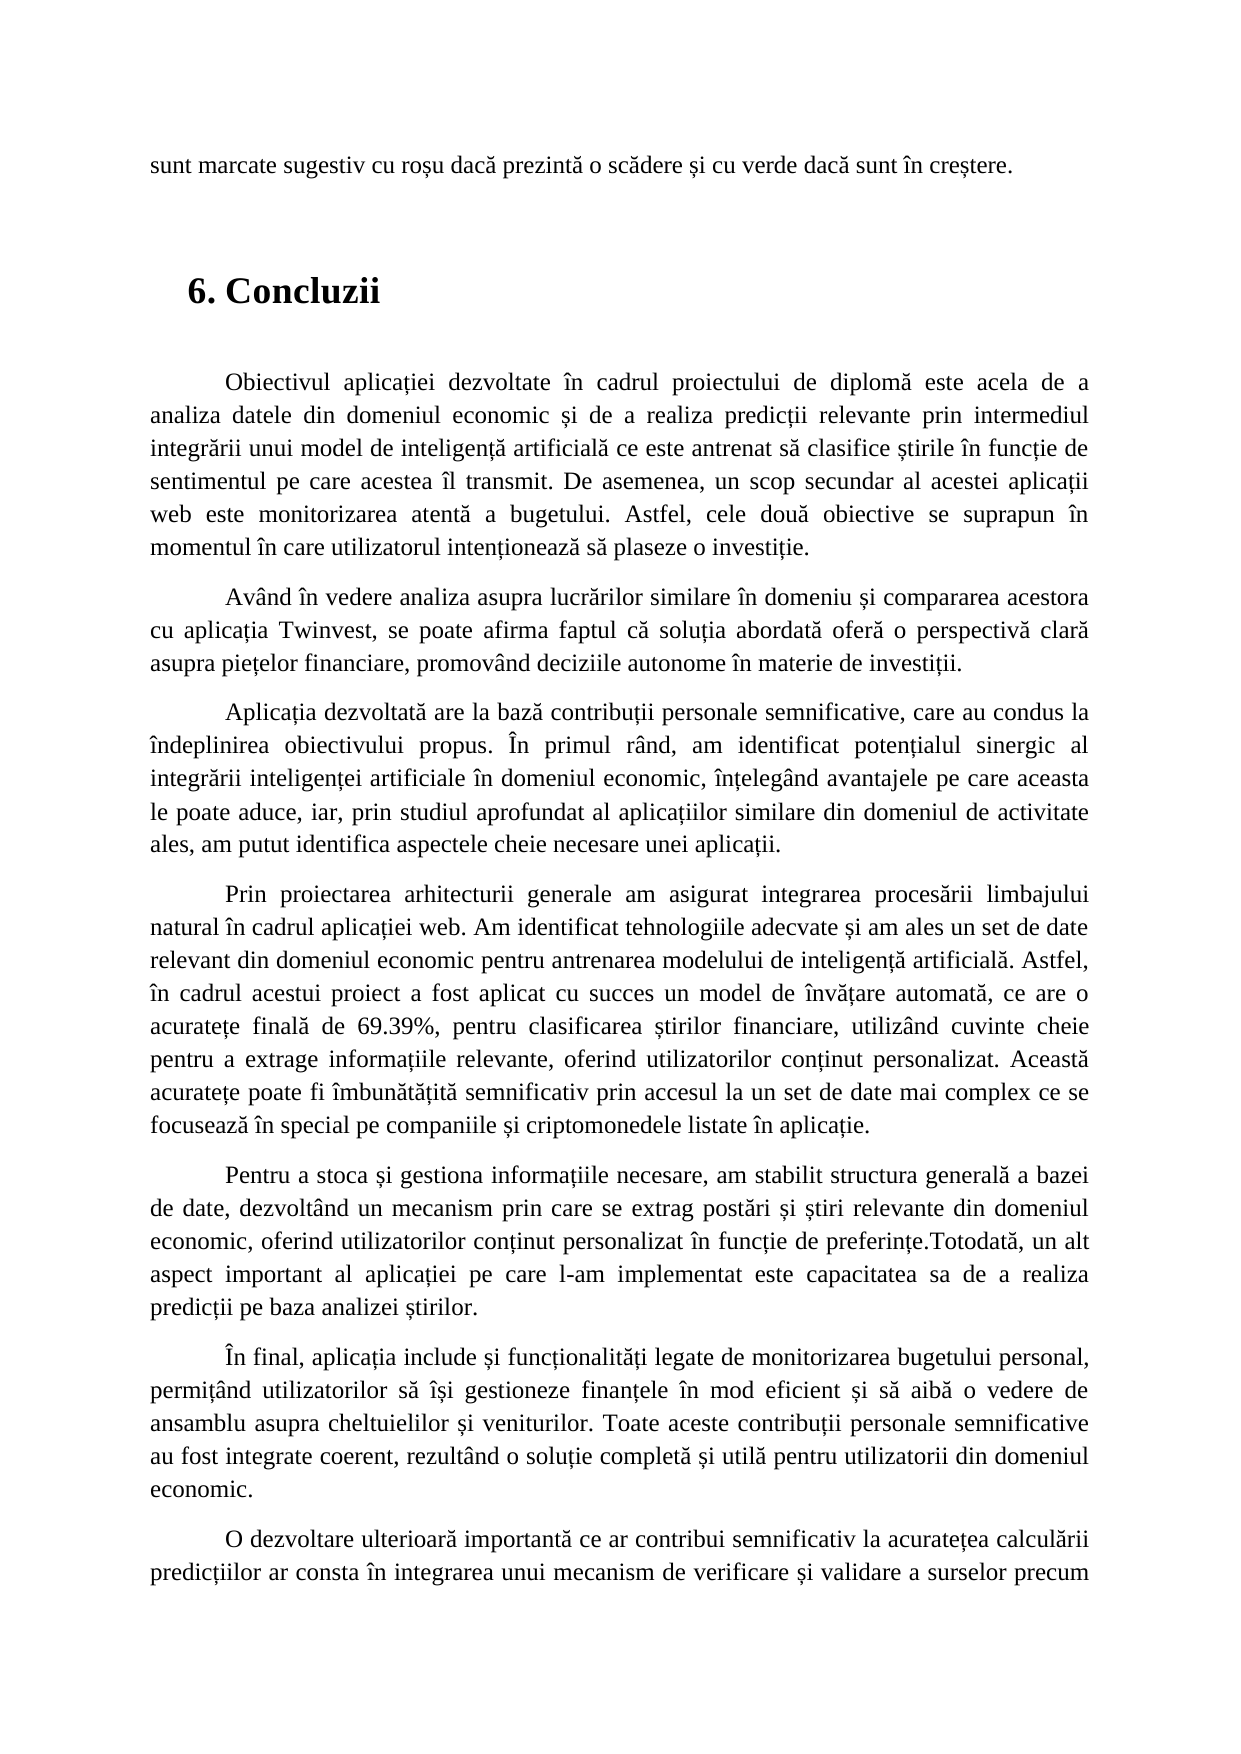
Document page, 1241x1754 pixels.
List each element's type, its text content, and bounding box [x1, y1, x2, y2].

text Aplicația dezvoltată are la bază contribuții personale semnificative, care au condus la îndeplinirea obiectivului propus. În primul rând, am identificat potențialul sinergic al integrării inteligenței artificiale în domeniul economic, înțelegând avantajele pe care aceasta le poate aduce, iar, prin studiul aprofundat al aplicațiilor similare din domeniul de activitate ales, am putut identifica aspectele cheie necesare unei aplicații. [150, 697, 1090, 858]
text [150, 150, 1090, 179]
text Obiectivul aplicației dezvoltate în cadrul proiectului de diplomă este acela de a analiza datele din domeniul economic și de a realiza predicții relevante prin intermediul integrării unui model de inteligență artificială ce este antrenat să clasifice știrile în funcție de sentimentul pe care acestea îl transmit. De asemenea, un scop secundar al acestei aplicații web este monitorizarea atentă a bugetului. Astfel, cele două obiective se suprapun în momentul în care utilizatorul intenționează să plaseze o investiție. [150, 367, 1090, 561]
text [150, 1524, 1090, 1585]
text Prin proiectarea arhitecturii generale am asigurat integrarea procesării limbajului natural în cadrul aplicației web. Am identificat tehnologiile adecvate și am ales un set de date relevant din domeniul economic pentru antrenarea modelului de inteligență artificială. Astfel, în cadrul acestui proiect a fost aplicat cu succes un model de învățare automată, ce are o acuratețe finală de 69.39%, pentru clasificarea știrilor financiare, utilizând cuvinte cheie pentru a extrage informațiile relevante, oferind utilizatorilor conținut personalizat. Această acuratețe poate fi îmbunătățită semnificativ prin accesul la un set de date mai complex ce se focusează în special pe companiile și criptomonedele listate în aplicație. [150, 879, 1090, 1139]
text Având în vedere analiza asupra lucrărilor similare în domeniu și compararea acestora cu aplicația Twinvest, se poate afirma faptul că soluția abordată oferă o perspectivă clară asupra piețelor financiare, promovând deciziile autonome în materie de investiții. [150, 582, 1090, 677]
subtitle Concluzii [187, 268, 1090, 311]
text Pentru a stoca și gestiona informațiile necesare, am stabilit structura generală a bazei de date, dezvoltând un mecanism prin care se extrag postări și știri relevante din domeniul economic, oferind utilizatorilor conținut personalizat în funcție de preferințe.Totodată, un alt aspect important al aplicației pe care l-am implementat este capacitatea sa de a realiza predicții pe baza analizei știrilor. [150, 1160, 1090, 1321]
text În final, aplicația include și funcționalități legate de monitorizarea bugetului personal, permițând utilizatorilor să își gestioneze finanțele în mod eficient și să aibă o vedere de ansamblu asupra cheltuielilor și veniturilor. Toate aceste contribuții personale semnificative au fost integrate coerent, rezultând o soluție completă și utilă pentru utilizatorii din domeniul economic. [150, 1342, 1090, 1503]
